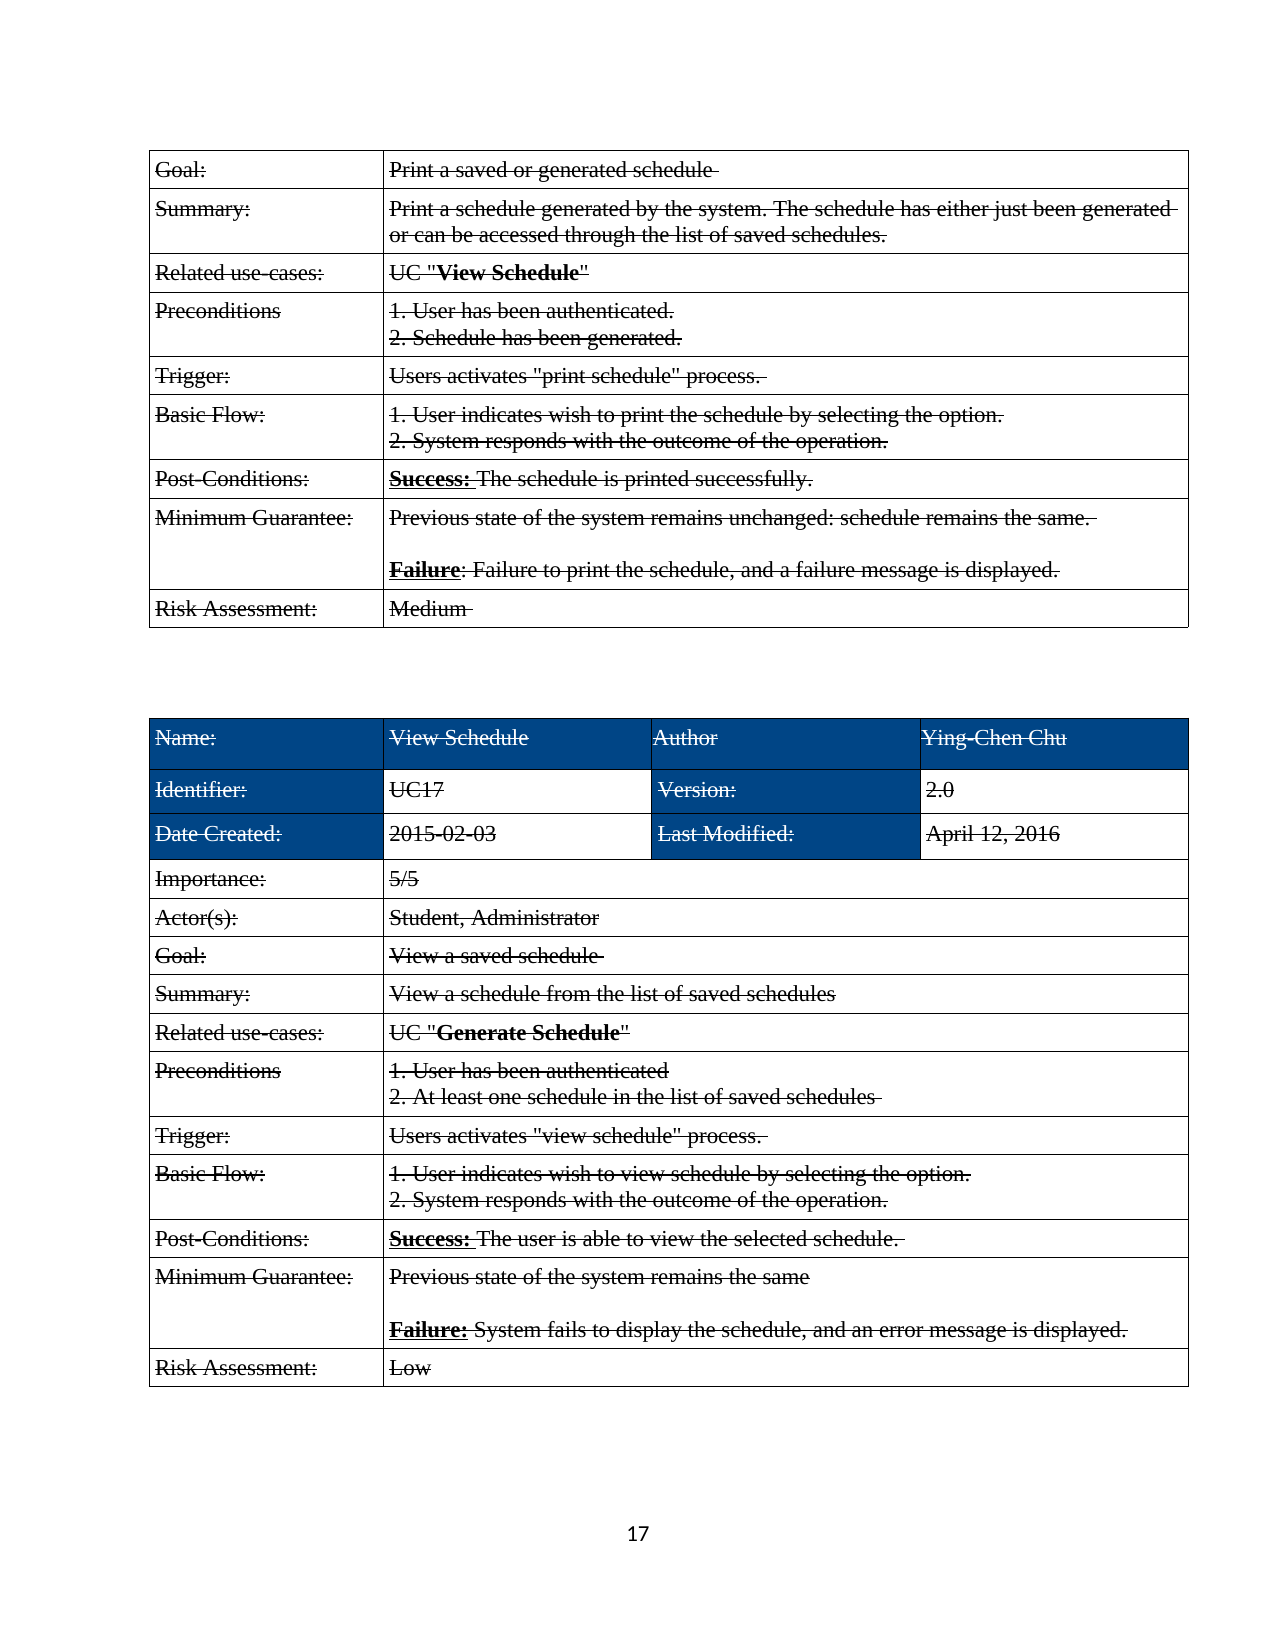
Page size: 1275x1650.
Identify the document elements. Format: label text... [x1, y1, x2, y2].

table_cell Preconditions [150, 1052, 383, 1116]
table_cell Previous state of the system remains unchanged: schedule remains the same. Failure: Failure to print the schedule, and a failure message is displayed. [384, 499, 1188, 588]
table_cell Summary: [150, 189, 383, 253]
table_cell Trigger: [150, 1117, 383, 1154]
table_cell Previous state of the system remains the same Failure: System fails to display the schedule, and an error message is displayed. [384, 1258, 1188, 1348]
table_cell Print a schedule generated by the system. The schedule has either just been generated or can be accessed through the list of saved schedules. [384, 189, 1188, 253]
table_cell Related use-cases: [150, 254, 383, 291]
table_cell Goal: [150, 937, 383, 974]
table_cell 1. User indicates wish to view schedule by selecting the option. 2. System responds with the outcome of the operation. [384, 1155, 1188, 1218]
table_cell Actor(s): [150, 899, 383, 936]
table_cell Version: [652, 770, 920, 813]
table_cell 1. User has been authenticated. 2. Schedule has been generated. [384, 293, 1188, 356]
table_cell Medium [384, 590, 1188, 627]
table_cell Users activates "print schedule" process. [384, 357, 1188, 394]
table_cell Minimum Guarantee: [150, 499, 383, 588]
table_cell View a schedule from the list of saved schedules [384, 975, 1188, 1012]
table_cell Summary: [150, 975, 383, 1012]
table_cell Date Created: [150, 814, 383, 859]
table_cell Student, Administrator [384, 899, 1188, 936]
table_cell Minimum Guarantee: [150, 1258, 383, 1348]
table_cell Post-Conditions: [150, 460, 383, 497]
table_cell Trigger: [150, 357, 383, 394]
table_cell Importance: [150, 860, 383, 897]
table_cell Related use-cases: [150, 1014, 383, 1051]
table_cell April 12, 2016 [921, 814, 1188, 859]
table_cell Preconditions [150, 293, 383, 356]
table_cell Goal: [150, 151, 383, 188]
table_header View Schedule [384, 719, 651, 769]
table_cell Success: The user is able to view the selected schedule. [384, 1220, 1188, 1257]
table_cell UC "View Schedule" [384, 254, 1188, 291]
table_cell Risk Assessment: [150, 590, 383, 627]
table_cell 5/5 [384, 860, 1188, 897]
table_cell View a saved schedule [384, 937, 1188, 974]
table_cell 1. User has been authenticated 2. At least one schedule in the list of saved schedules [384, 1052, 1188, 1116]
table_cell Users activates "view schedule" process. [384, 1117, 1188, 1154]
table_cell Basic Flow: [150, 1155, 383, 1218]
table_cell Last Modified: [652, 814, 920, 859]
table_cell Risk Assessment: [150, 1349, 383, 1386]
table_cell 2015-02-03 [384, 814, 651, 859]
table_header Ying-Chen Chu [921, 719, 1188, 769]
table_header Author [652, 719, 920, 769]
table_cell Identifier: [150, 770, 383, 813]
table_cell Low [384, 1349, 1188, 1386]
table_cell Print a saved or generated schedule [384, 151, 1188, 188]
table_header Name: [150, 719, 383, 769]
table_cell Basic Flow: [150, 395, 383, 459]
table_cell 2.0 [921, 770, 1188, 813]
table_cell UC "Generate Schedule" [384, 1014, 1188, 1051]
table_cell Success: The schedule is printed successfully. [384, 460, 1188, 497]
table_cell Post-Conditions: [150, 1220, 383, 1257]
table_cell 1. User indicates wish to print the schedule by selecting the option. 2. System responds with the outcome of the operation. [384, 395, 1188, 459]
table_cell UC17 [384, 770, 651, 813]
